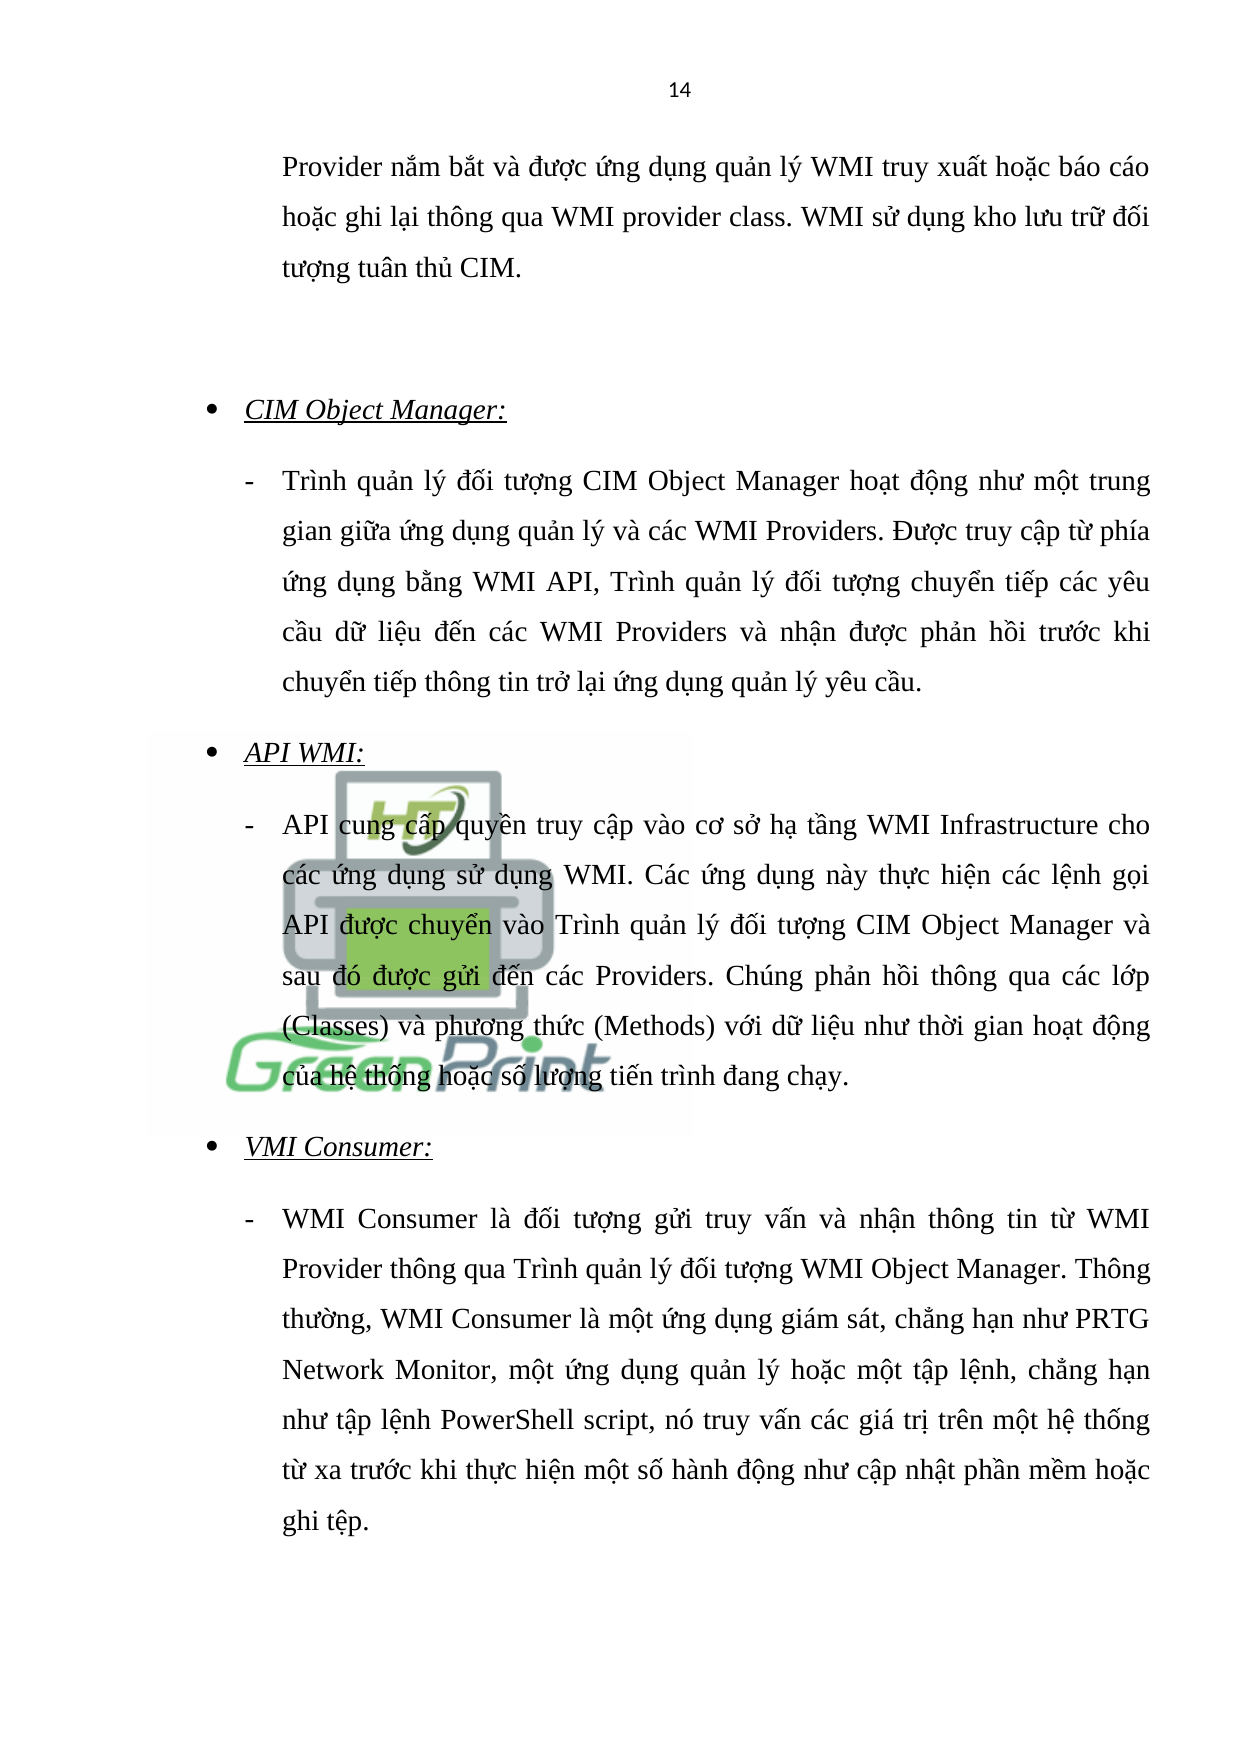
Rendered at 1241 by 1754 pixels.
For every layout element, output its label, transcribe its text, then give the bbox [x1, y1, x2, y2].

list API cung cấp quyền truy cập vào cơ sở hạ tầng WMI Infrastructure cho các ứng dụng sử dụng WMI. Các ứng dụng này thực hiện các lệnh gọi API được chuyển vào Trình quản lý đối tượng CIM Object Manager và sau đó được gửi đến các Providers. Chúng phản hồi thông qua các lớp (Classes) và phương thức (Methods) với dữ liệu như thời gian hoạt động của hệ thống hoặc số lượng tiến trình đang chạy. [244, 807, 1152, 1092]
list Trình quản lý đối tượng CIM Object Manager hoạt động như một trung gian giữa ứng dụng quản lý và các WMI Providers. Được truy cập từ phía ứng dụng bằng WMI API, Trình quản lý đối tượng chuyển tiếp các yêu cầu dữ liệu đến các WMI Providers và nhận được phản hồi trước khi chuyển tiếp thông tin trở lại ứng dụng quản lý yêu cầu. [244, 463, 1152, 698]
list VMI Consumer: [207, 1129, 1152, 1163]
picture [145, 729, 693, 1136]
list WMI Consumer là đối tượng gửi truy vấn và nhận thông tin từ WMI Provider thông qua Trình quản lý đối tượng WMI Object Manager. Thông thường, WMI Consumer là một ứng dụng giám sát, chẳng hạn như PRTG Network Monitor, một ứng dụng quản lý hoặc một tập lệnh, chẳng hạn như tập lệnh PowerShell script, nó truy vấn các giá trị trên một hệ thống từ xa trước khi thực hiện một số hành động như cập nhật phần mềm hoặc ghi tệp. [244, 1201, 1152, 1536]
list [244, 149, 1152, 283]
list API WMI: [207, 736, 1152, 769]
list CIM Object Manager: [207, 392, 1152, 426]
